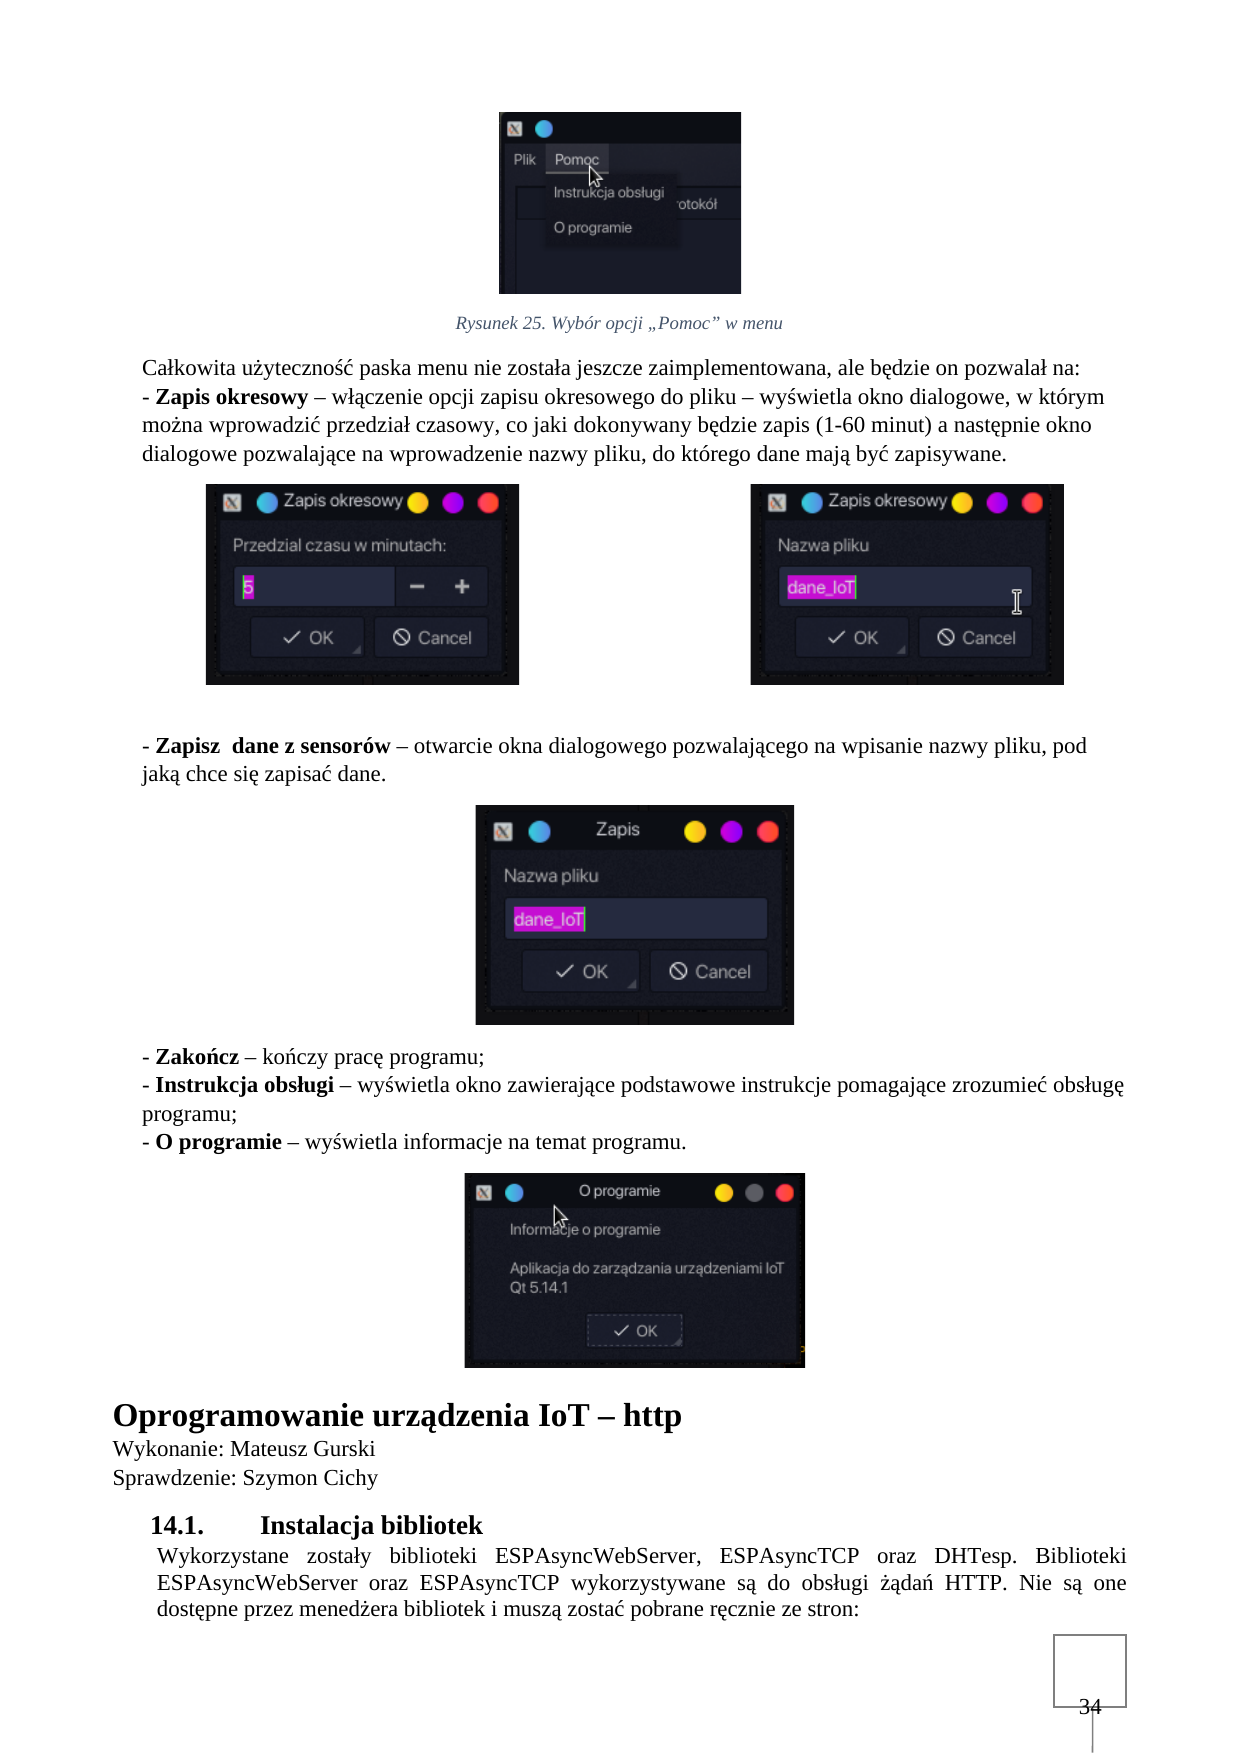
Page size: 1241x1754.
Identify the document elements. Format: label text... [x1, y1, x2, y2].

text - Zapisz dane z sensorów – otwarcie okna dialogowego pozwalającego na wpisanie nazwy pliku, pod jaką chce się zapisać dane. [142, 703, 1128, 787]
text Wykonanie: Mateusz Gurski Sprawdzenie: Szymon Cichy [112, 1436, 1128, 1490]
picture [475, 805, 795, 1025]
picture [499, 112, 742, 294]
text Wykorzystane zostały biblioteki ESPAsyncWebServer, ESPAsyncTCP oraz DHTesp. Biblioteki ESPAsyncWebServer oraz ESPAsyncTCP wykorzystywane są do obsługi żądań HTTP. Nie są one dostępne przez menedżera bibliotek i muszą zostać pobrane ręcznie ze stron: [157, 1543, 1128, 1622]
picture [464, 1173, 806, 1368]
text Rysunek 25. Wybór opcji „Pomoc” w menu [112, 312, 1128, 333]
subtitle Instalacja bibliotek [150, 1509, 1128, 1540]
picture [205, 484, 520, 685]
picture [750, 484, 1064, 685]
text - Zakończ – kończy pracę programu; - Instrukcja obsługi – wyświetla okno zawierające podstawowe instrukcje pomagające zrozumieć obsługę programu; - O programie – wyświetla informacje na temat programu. [142, 1043, 1128, 1154]
subtitle Oprogramowanie urządzenia IoT – http [112, 1395, 1128, 1433]
text Całkowita użyteczność paska menu nie została jeszcze zaimplementowana, ale będzie on pozwalał na: - Zapis okresowy – włączenie opcji zapisu okresowego do pliku – wyświetla okno dialogowe, w którym można wprowadzić przedział czasowy, co jaki dokonywany będzie zapis (1-60 minut) a następnie okno dialogowe pozwalające na wprowadzenie nazwy pliku, do którego dane mają być zapisywane. [142, 354, 1128, 466]
